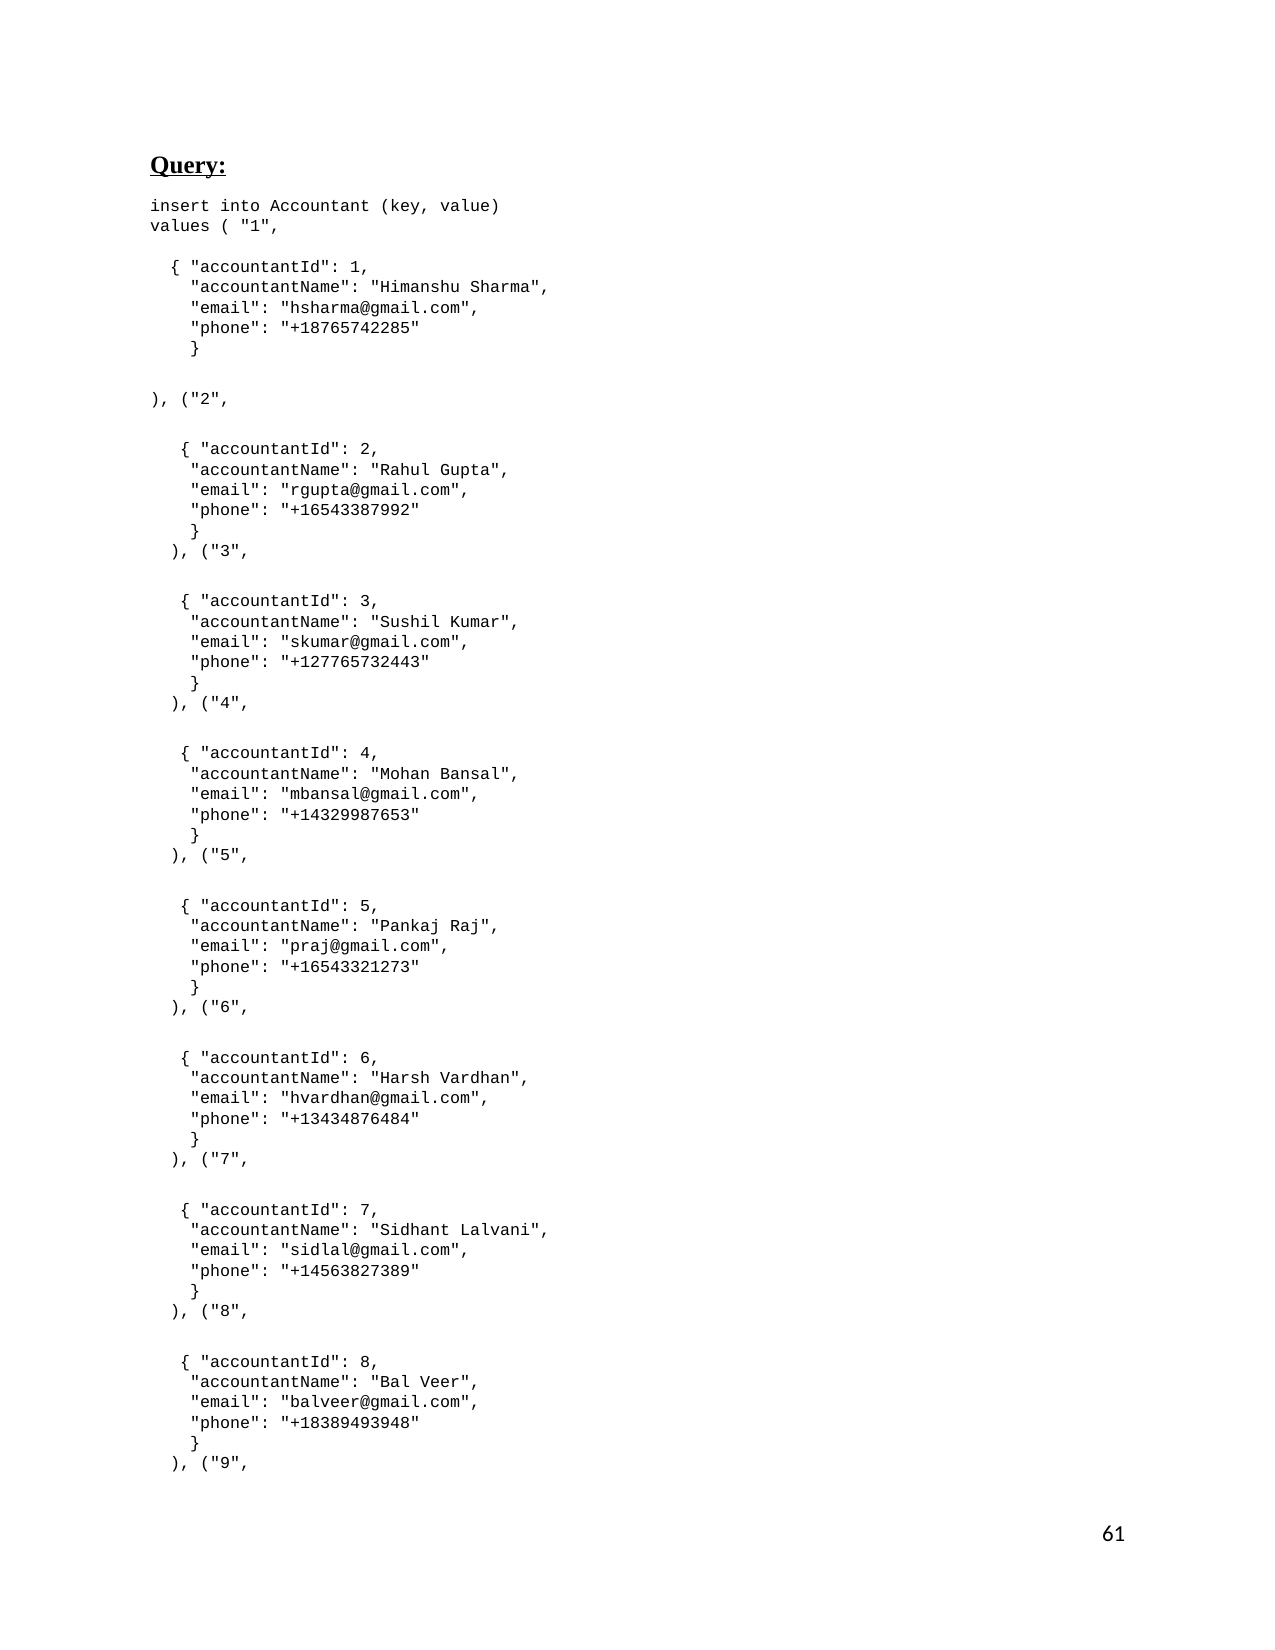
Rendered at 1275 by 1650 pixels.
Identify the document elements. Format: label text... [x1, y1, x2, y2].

text ), ("2", [150, 390, 1125, 409]
text "phone": "+16543321273" [150, 958, 1125, 977]
text ), ("8", [150, 1303, 1125, 1322]
text "email": "hvardhan@gmail.com", [150, 1090, 1125, 1109]
text } [150, 978, 1125, 997]
text "email": "praj@gmail.com", [150, 938, 1125, 957]
text "accountantName": "Harsh Vardhan", [150, 1069, 1125, 1088]
text Query: [150, 150, 1125, 179]
text "phone": "+13434876484" [150, 1110, 1125, 1129]
text "accountantName": "Sushil Kumar", [150, 613, 1125, 632]
text { "accountantId": 6, [150, 1049, 1125, 1068]
text { "accountantId": 8, [150, 1353, 1125, 1372]
text "email": "hsharma@gmail.com", [150, 299, 1125, 318]
text "accountantName": "Himanshu Sharma", [150, 279, 1125, 298]
text { "accountantId": 3, [150, 593, 1125, 612]
text } [150, 1283, 1125, 1301]
text values ( "1", [150, 218, 1125, 237]
text "phone": "+18389493948" [150, 1414, 1125, 1433]
text insert into Accountant (key, value) [150, 198, 1125, 217]
text } [150, 1435, 1125, 1453]
text { "accountantId": 4, [150, 745, 1125, 764]
text { "accountantId": 5, [150, 897, 1125, 916]
text "accountantName": "Mohan Bansal", [150, 765, 1125, 784]
text } [150, 1131, 1125, 1149]
text "phone": "+14563827389" [150, 1262, 1125, 1281]
text "email": "mbansal@gmail.com", [150, 786, 1125, 804]
text "email": "skumar@gmail.com", [150, 634, 1125, 652]
text "email": "sidlal@gmail.com", [150, 1242, 1125, 1261]
text "accountantName": "Pankaj Raj", [150, 917, 1125, 936]
text { "accountantId": 1, [150, 259, 1125, 277]
text { "accountantId": 2, [150, 441, 1125, 460]
text } [150, 826, 1125, 845]
text "email": "balveer@gmail.com", [150, 1394, 1125, 1413]
text } [150, 340, 1125, 359]
text ), ("6", [150, 999, 1125, 1018]
text } [150, 522, 1125, 541]
text } [150, 674, 1125, 693]
text "accountantName": "Rahul Gupta", [150, 461, 1125, 480]
text ), ("4", [150, 694, 1125, 713]
text "phone": "+18765742285" [150, 319, 1125, 338]
text "phone": "+16543387992" [150, 502, 1125, 521]
text "accountantName": "Sidhant Lalvani", [150, 1222, 1125, 1241]
text "phone": "+14329987653" [150, 806, 1125, 825]
text ), ("3", [150, 542, 1125, 561]
text ), ("5", [150, 847, 1125, 866]
text { "accountantId": 7, [150, 1201, 1125, 1220]
text "email": "rgupta@gmail.com", [150, 482, 1125, 500]
text "phone": "+127765732443" [150, 654, 1125, 673]
text ), ("7", [150, 1151, 1125, 1170]
text "accountantName": "Bal Veer", [150, 1374, 1125, 1393]
text ), ("9", [150, 1455, 1125, 1474]
